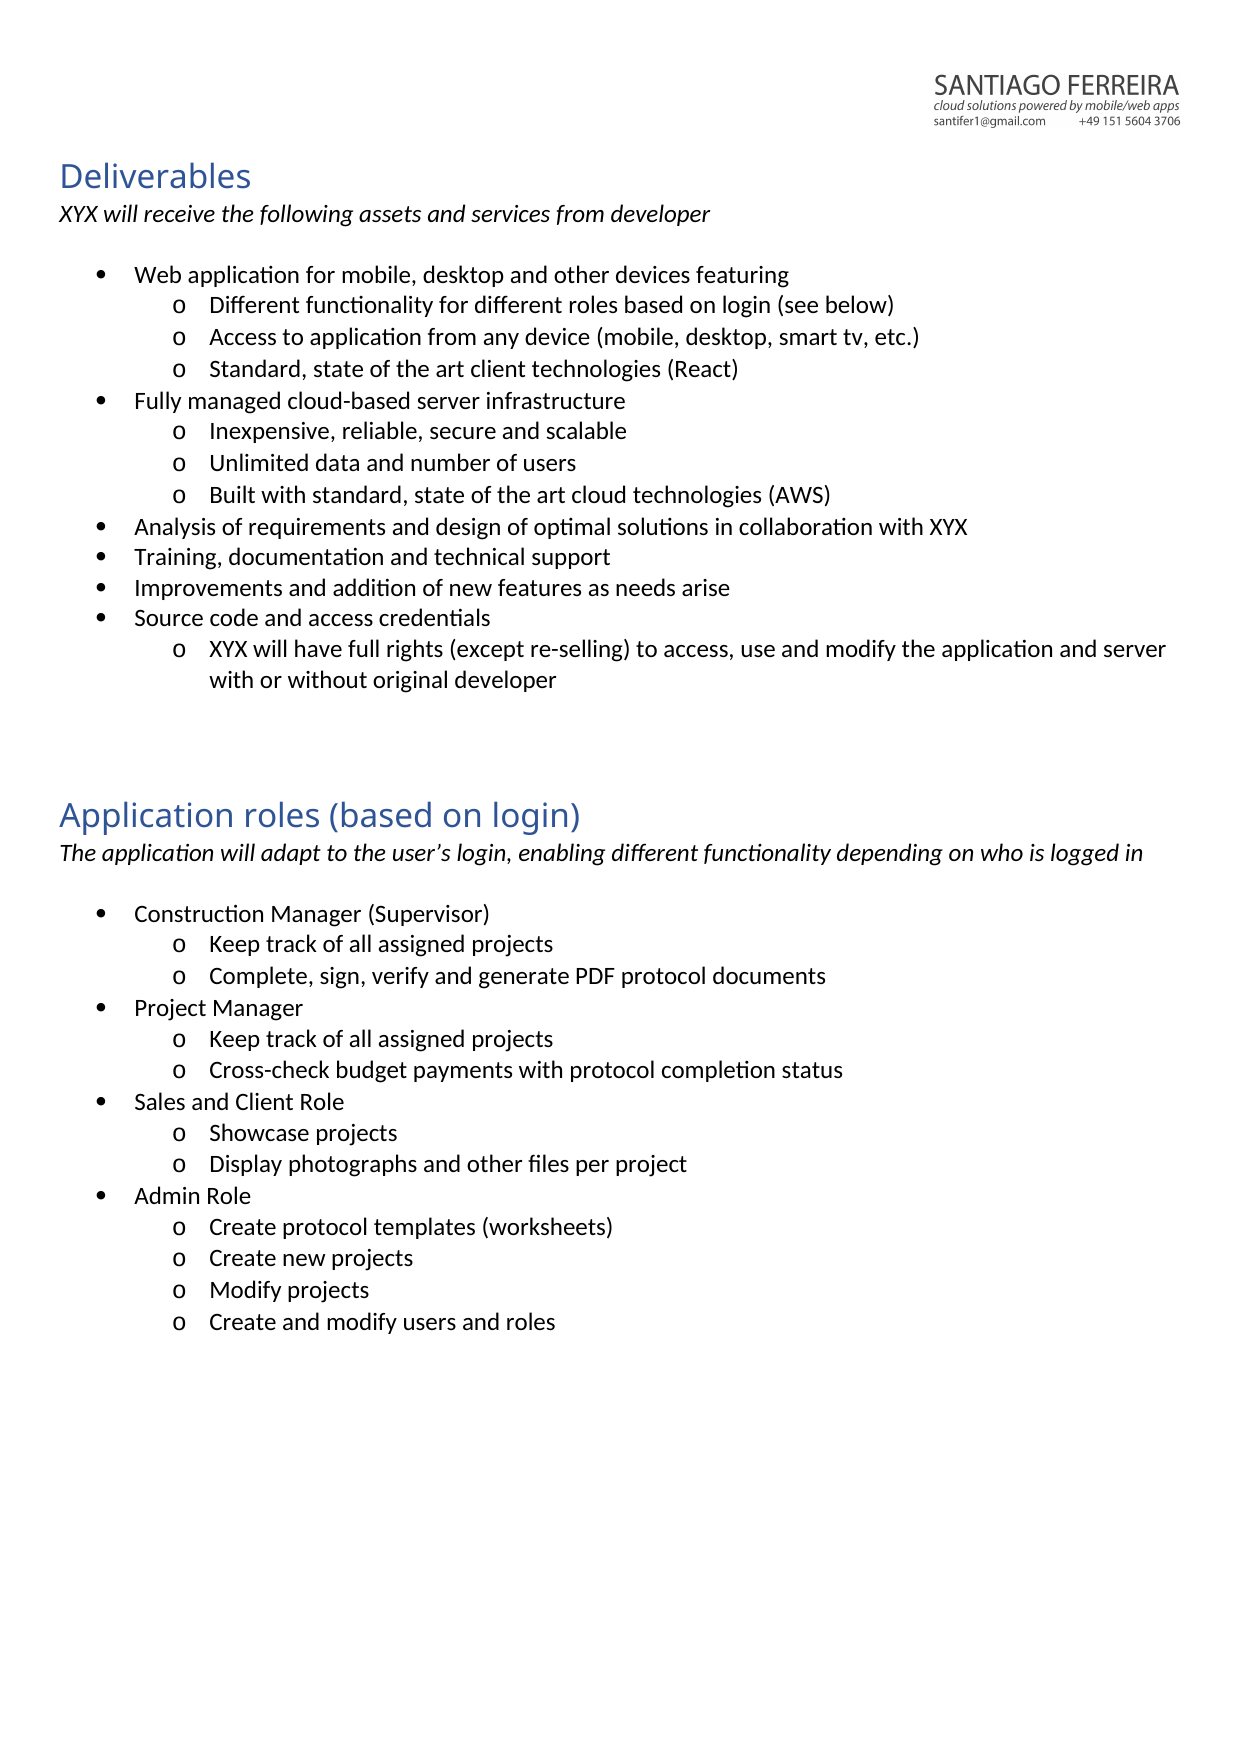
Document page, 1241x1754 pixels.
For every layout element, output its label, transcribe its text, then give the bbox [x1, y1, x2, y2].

list Project Manager [97, 992, 1181, 1023]
list Unlimited data and number of users [172, 447, 1181, 479]
list Admin Role [97, 1180, 1181, 1211]
list Inexpensive, reliable, secure and scalable [172, 415, 1181, 447]
list Improvements and addition of new features as needs arise [97, 572, 1181, 602]
list Sales and Client Role [97, 1086, 1181, 1117]
list Analysis of requirements and design of optimal solutions in collaboration with XYX [97, 511, 1181, 541]
list Cross-check budget payments with protocol completion status [172, 1054, 1181, 1086]
list Create protocol templates (worksheets) [172, 1211, 1181, 1243]
list Construction Manager (Supervisor) [97, 898, 1181, 929]
list XYX will have full rights (except re-selling) to access, use and modify the application and server with or without original developer [172, 633, 1181, 695]
subtitle Deliverables [59, 153, 1181, 198]
list Built with standard, state of the art cloud technologies (AWS) [172, 479, 1181, 511]
list Modify projects [172, 1274, 1181, 1306]
subtitle Application roles (based on login) [59, 792, 1181, 837]
list Different functionality for different roles based on login (see below) [172, 289, 1181, 321]
text XYX will receive the following assets and services from developer [59, 198, 1181, 228]
list Fully managed cloud-based server infrastructure [97, 385, 1181, 415]
list Keep track of all assigned projects [172, 929, 1181, 960]
list Training, documentation and technical support [97, 541, 1181, 572]
list Showcase projects [172, 1117, 1181, 1148]
list Create and modify users and roles [172, 1306, 1181, 1338]
list Keep track of all assigned projects [172, 1023, 1181, 1054]
list Access to application from any device (mobile, desktop, smart tv, etc.) [172, 321, 1181, 353]
list Display photographs and other files per project [172, 1148, 1181, 1180]
list Create new projects [172, 1243, 1181, 1274]
text The application will adapt to the user’s login, enabling different functionality depending on who is logged in [59, 837, 1181, 868]
picture [932, 73, 1182, 128]
list Complete, sign, verify and generate PDF protocol documents [172, 960, 1181, 992]
list Web application for mobile, desktop and other devices featuring [97, 259, 1181, 289]
list Source code and access credentials [97, 602, 1181, 633]
list Standard, state of the art client technologies (React) [172, 353, 1181, 385]
